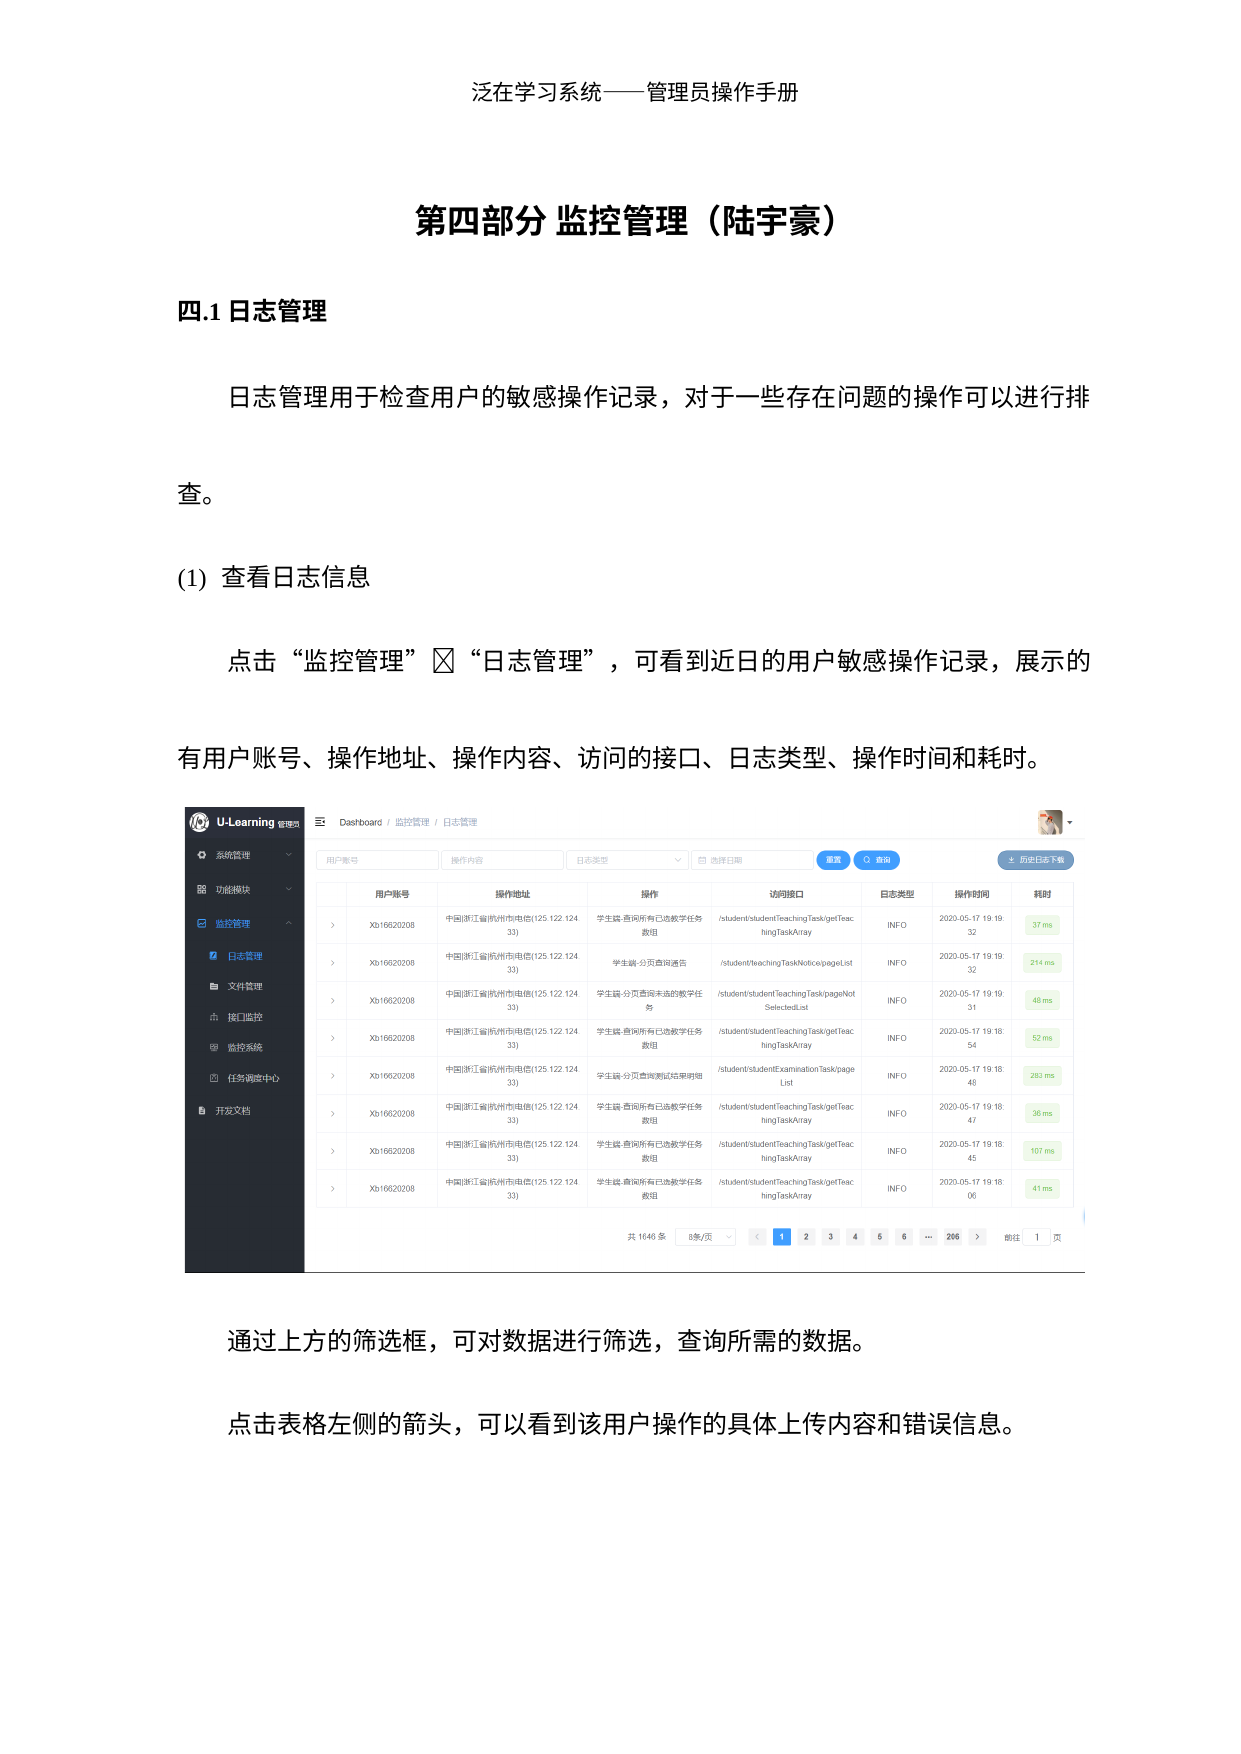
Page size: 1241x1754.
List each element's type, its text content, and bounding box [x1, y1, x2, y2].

text 通过上方的筛选框，可对数据进行筛选，查询所需的数据。 [177, 1307, 1092, 1372]
text 点击表格左侧的箭头，可以看到该用户操作的具体上传内容和错误信息。 [177, 1390, 1092, 1455]
list 查看日志信息 [177, 543, 1092, 608]
picture [184, 807, 1085, 1273]
text 点击“监控管理”“日志管理”，可看到近日的用户敏感操作记录，展示的有用户账号、操作地址、操作内容、访问的接口、日志类型、操作时间和耗时。 [177, 627, 1092, 789]
text 监控管理（陆宇豪） [177, 187, 1092, 252]
text 日志管理用于检查用户的敏感操作记录，对于一些存在问题的操作可以进行排查。 [177, 363, 1092, 525]
text 日志管理 [177, 277, 1092, 342]
